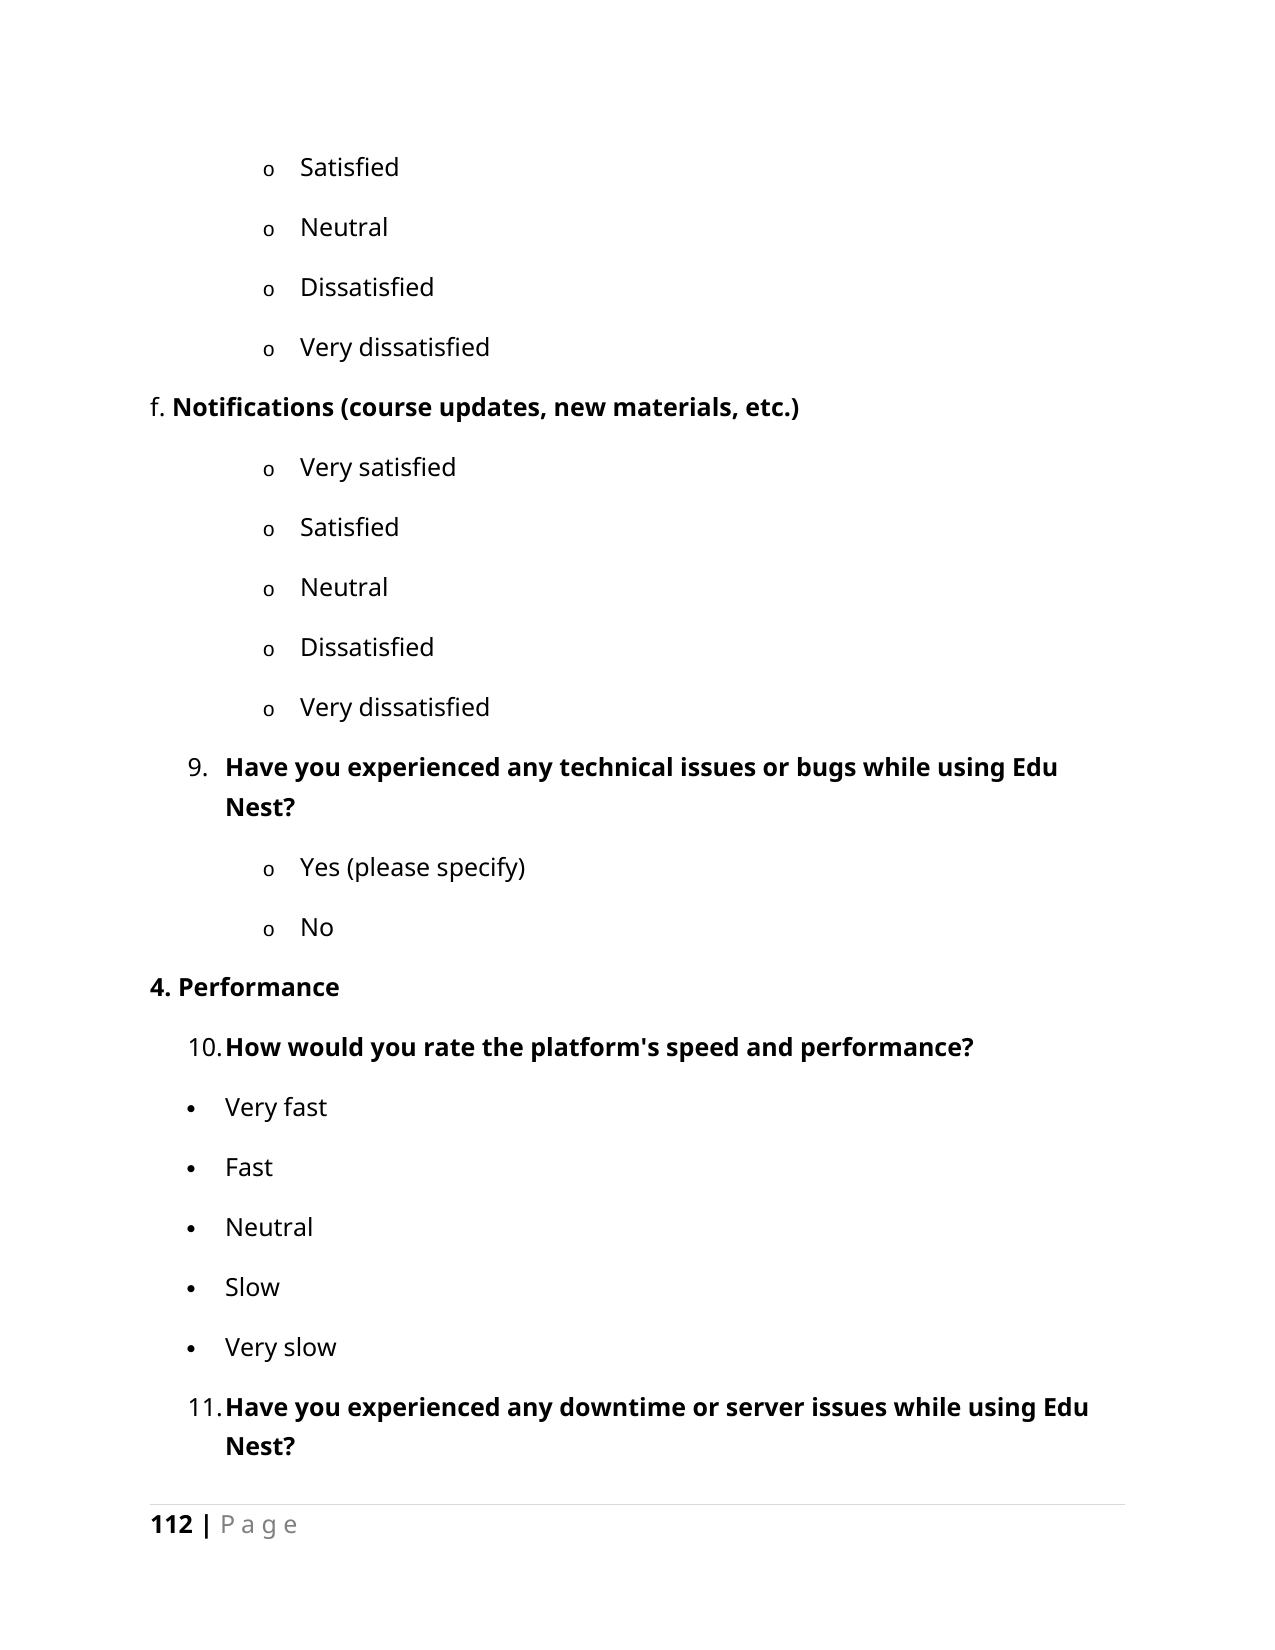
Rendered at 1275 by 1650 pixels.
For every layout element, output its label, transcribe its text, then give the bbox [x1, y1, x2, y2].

list No [262, 909, 1125, 943]
list Yes (please specify) [262, 849, 1125, 883]
list How would you rate the platform's speed and performance? [187, 1029, 1125, 1063]
list Dissatisfied [262, 630, 1125, 664]
list Very dissatisfied [262, 330, 1125, 364]
list Very dissatisfied [262, 690, 1125, 724]
list Neutral [262, 570, 1125, 604]
list Fast [187, 1149, 1125, 1183]
list Have you experienced any downtime or server issues while using Edu Nest? [187, 1389, 1125, 1462]
list Satisfied [262, 150, 1125, 184]
text 4. Performance [150, 969, 1125, 1003]
list Very satisfied [262, 450, 1125, 484]
list Very slow [187, 1329, 1125, 1363]
list Very fast [187, 1089, 1125, 1123]
list Neutral [262, 210, 1125, 244]
text f. Notifications (course updates, new materials, etc.) [150, 390, 1125, 424]
list Neutral [187, 1209, 1125, 1243]
list Dissatisfied [262, 270, 1125, 304]
list Slow [187, 1269, 1125, 1303]
list Have you experienced any technical issues or bugs while using Edu Nest? [187, 750, 1125, 823]
list Satisfied [262, 510, 1125, 544]
